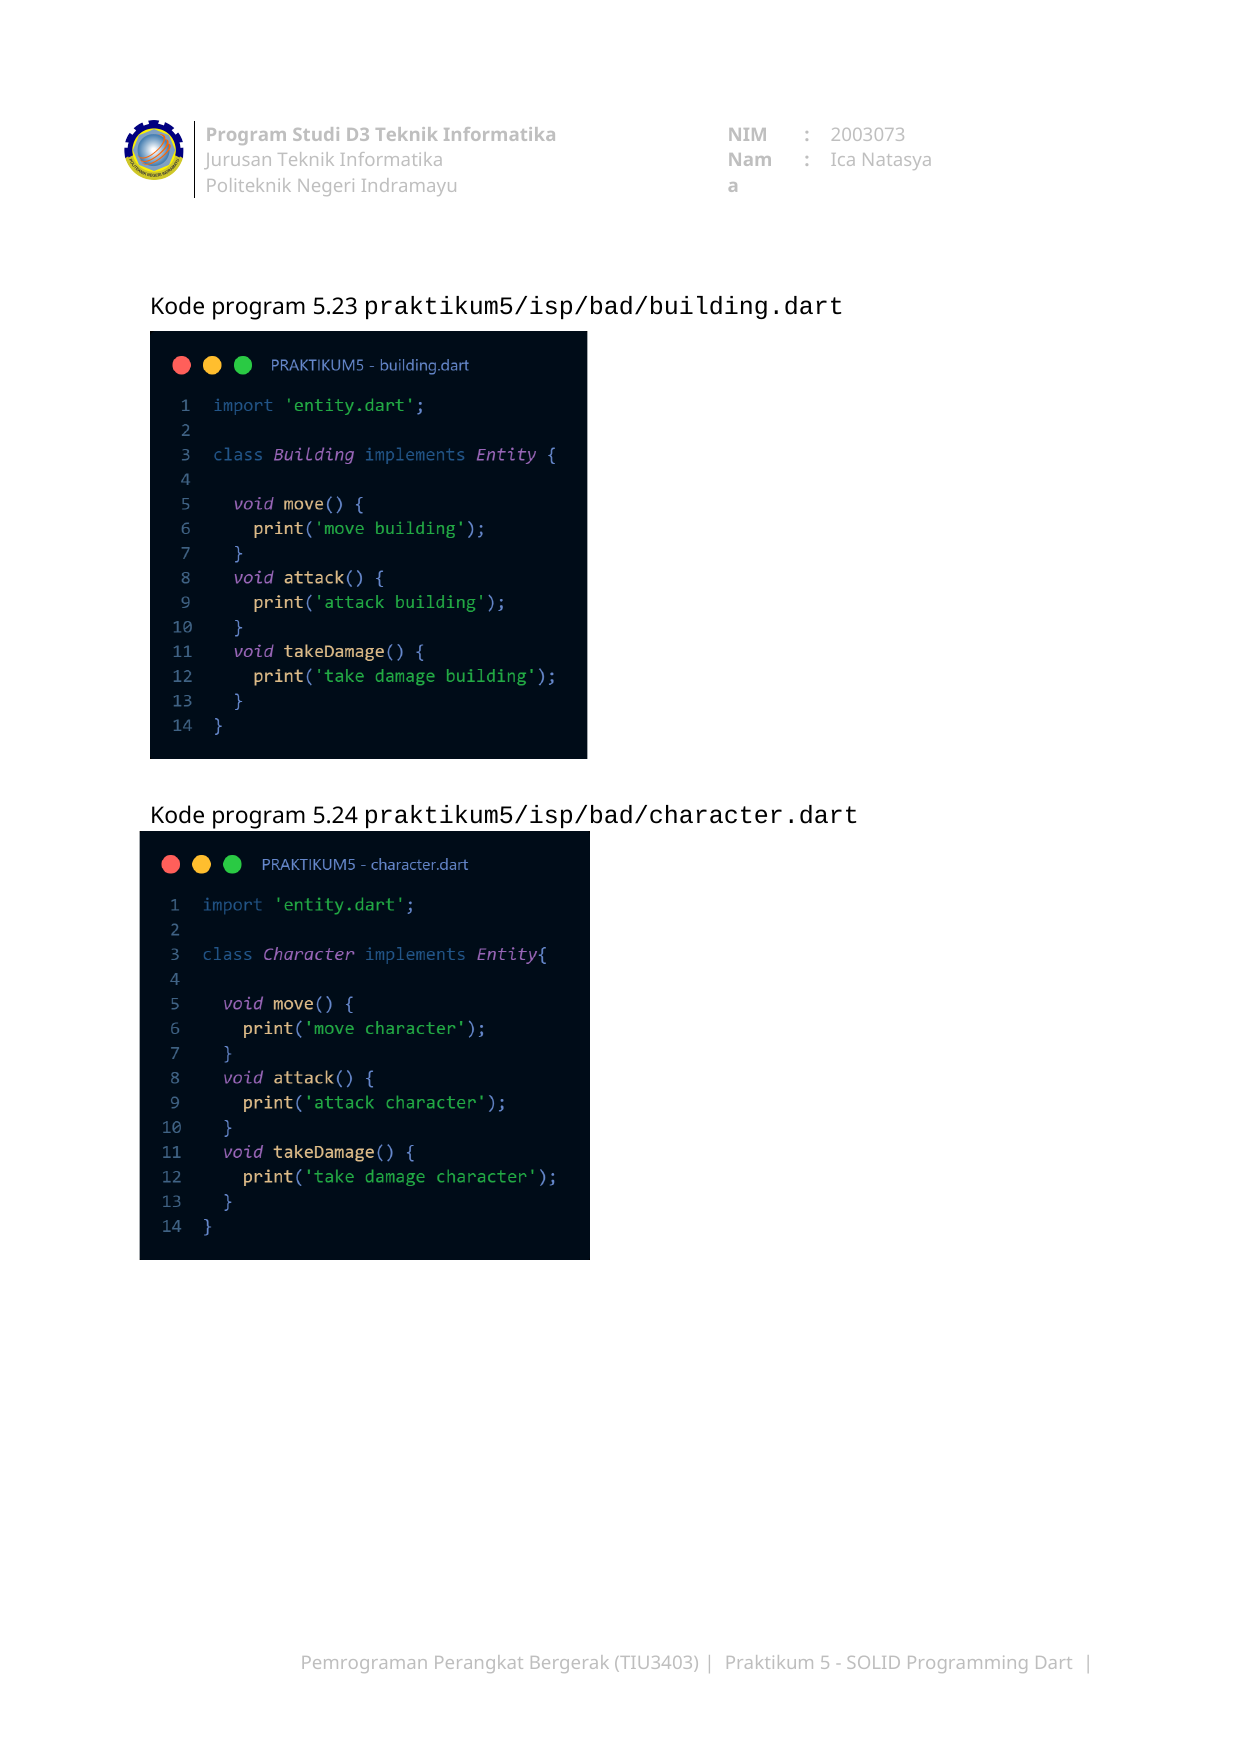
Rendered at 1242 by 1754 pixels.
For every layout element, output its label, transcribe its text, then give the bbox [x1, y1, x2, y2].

text Kode program 5.24 praktikum5/isp/bad/character.dart [150, 799, 1104, 831]
text Kode program 5.23 praktikum5/isp/bad/building.dart [150, 290, 1104, 322]
picture [150, 331, 588, 759]
picture [124, 120, 184, 180]
picture [139, 831, 590, 1260]
